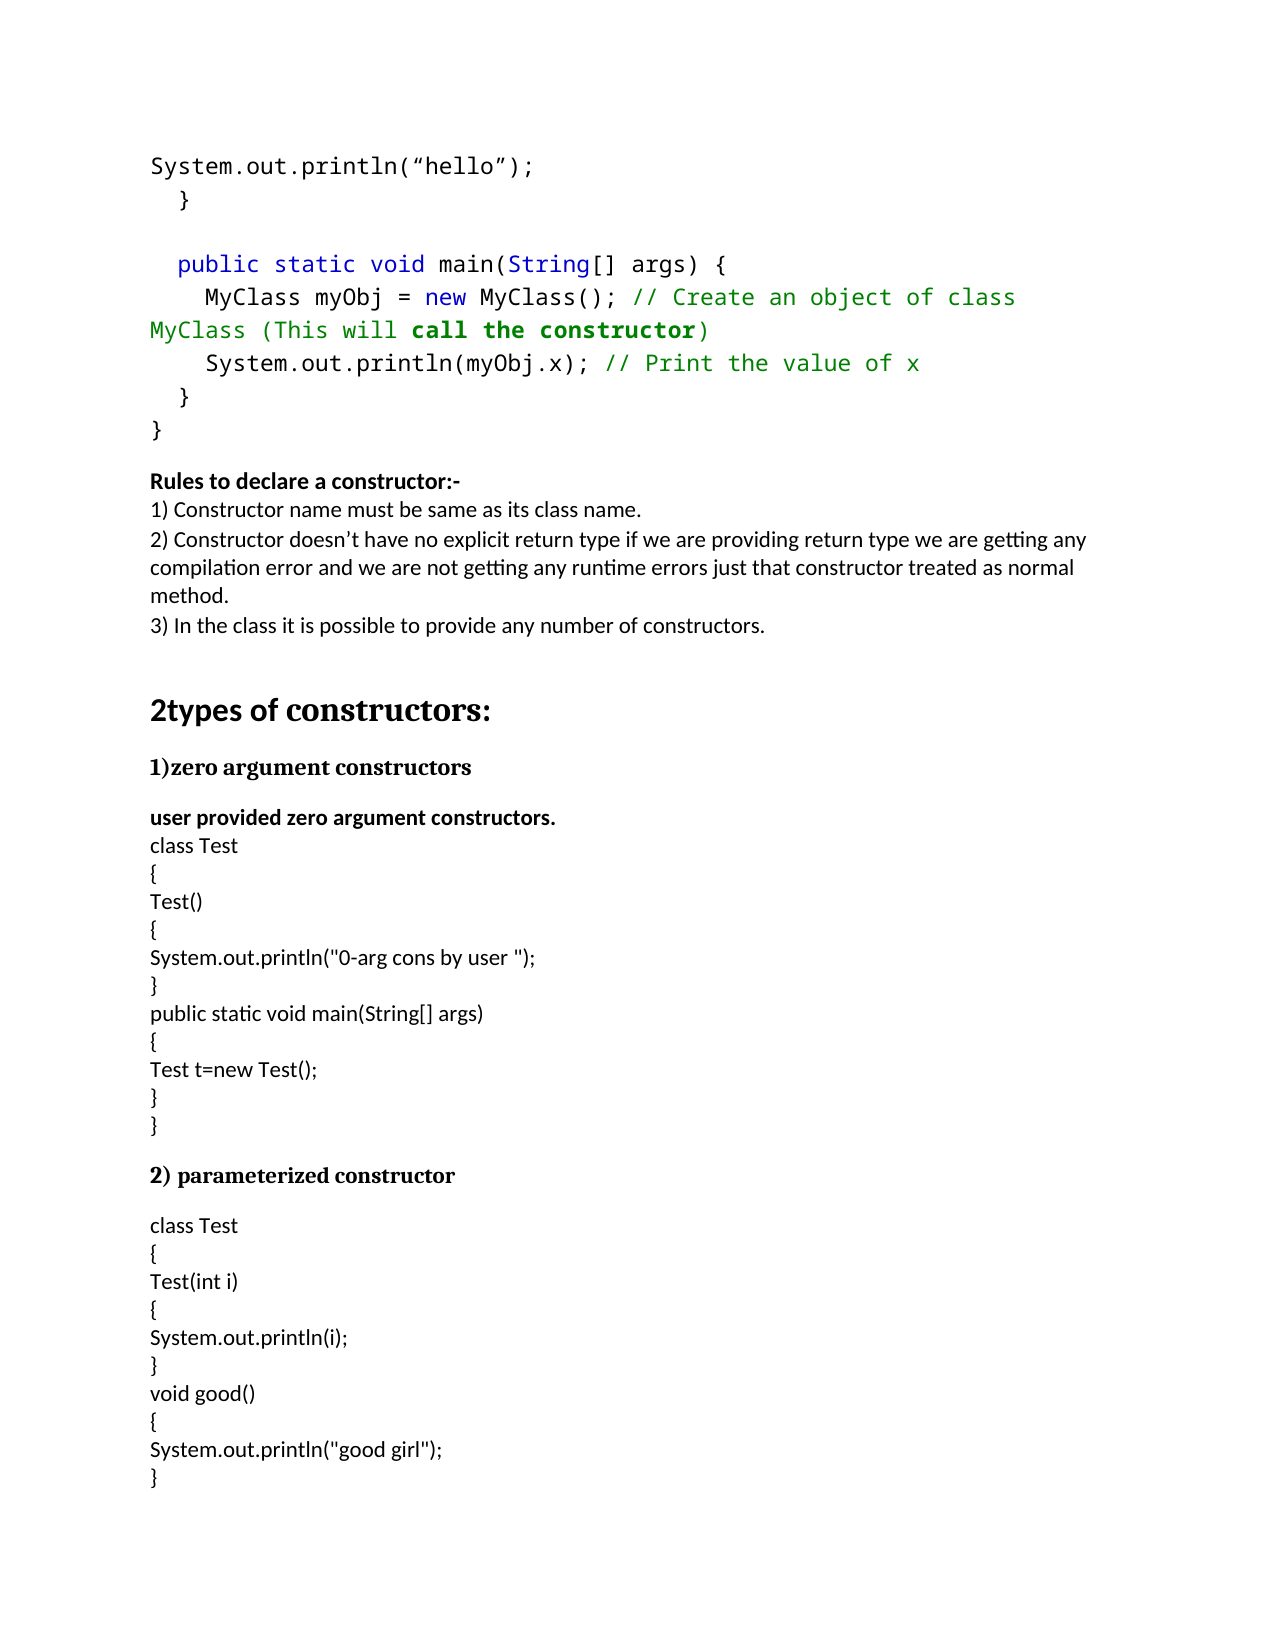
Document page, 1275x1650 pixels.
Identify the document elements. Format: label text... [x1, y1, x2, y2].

text Test(int i) [150, 1267, 1125, 1295]
text { [150, 1295, 1125, 1323]
text 1)zero argument constructors [150, 753, 1125, 781]
text { [150, 915, 1125, 943]
text 1) Constructor name must be same as its class name. [150, 495, 1125, 523]
text { [150, 1239, 1125, 1267]
text user provided zero argument constructors. [150, 803, 1125, 831]
text System.out.println("good girl"); [150, 1436, 1125, 1463]
text System.out.println(i); [150, 1323, 1125, 1351]
text 2types of constructors: [150, 689, 1125, 731]
text { [150, 1027, 1125, 1055]
text System.out.println("0-arg cons by user "); [150, 943, 1125, 971]
text class Test [150, 831, 1125, 859]
text System.out.println(“hello”); } public static void main(String[] args) { MyClass myObj = new MyClass(); // Create an object of class MyClass (This will call the constructor) System.out.println(myObj.x); // Print the value of x } } [150, 150, 1125, 444]
text 3) In the class it is possible to provide any number of constructors. [150, 611, 1125, 639]
text 2) Constructor doesn’t have no explicit return type if we are providing return type we are getting any compilation error and we are not getting any runtime errors just that constructor treated as normal method. [150, 525, 1125, 609]
text void good() [150, 1379, 1125, 1407]
text public static void main(String[] args) [150, 999, 1125, 1027]
text Rules to declare a constructor:- [150, 466, 1125, 495]
text } [150, 1351, 1125, 1379]
text } [150, 1463, 1125, 1492]
text } [150, 1111, 1125, 1139]
text 2) parameterized constructor [150, 1162, 1125, 1189]
text } [150, 1083, 1125, 1111]
text class Test [150, 1211, 1125, 1239]
text Test() [150, 887, 1125, 915]
text Test t=new Test(); [150, 1055, 1125, 1083]
text } [150, 971, 1125, 999]
text { [150, 1407, 1125, 1436]
text { [150, 859, 1125, 887]
